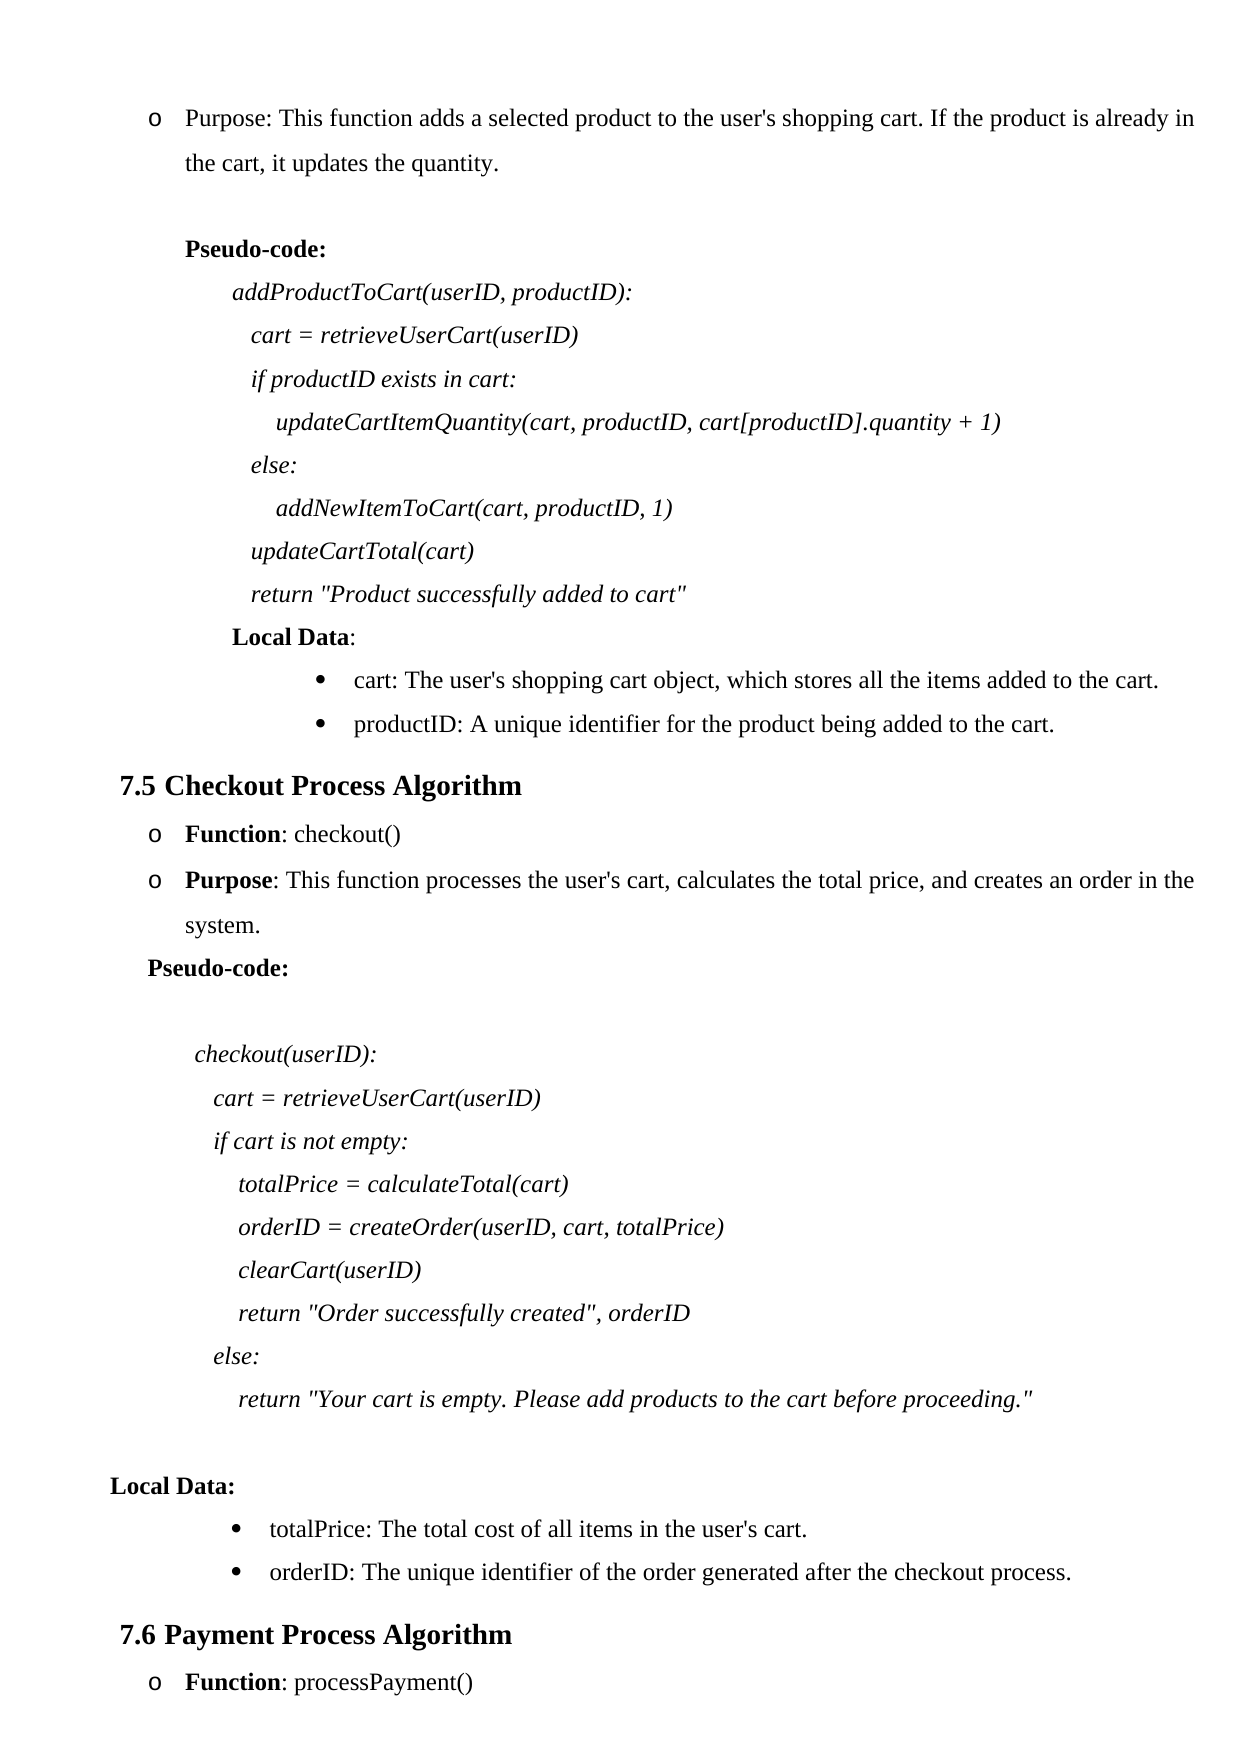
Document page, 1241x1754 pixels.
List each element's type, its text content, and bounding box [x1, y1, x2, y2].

list productID: A unique identifier for the product being added to the cart. [316, 709, 1196, 737]
list if cart is not empty: [194, 1126, 1196, 1154]
list clearCart(userID) [194, 1255, 1196, 1284]
list cart = retrieveUserCart(userID) [232, 321, 1196, 349]
list Function: processPayment() [147, 1667, 1196, 1698]
list cart: The user's shopping cart object, which stores all the items added to the cart. [316, 666, 1196, 694]
list Purpose: This function adds a selected product to the user's shopping cart. If the product is already in the cart, it updates the quantity. [147, 103, 1196, 177]
list Purpose: This function processes the user's cart, calculates the total price, and creates an order in the system. [147, 865, 1196, 939]
list orderID: The unique identifier of the order generated after the checkout process. [232, 1557, 1196, 1586]
list return "Product successfully added to cart" [232, 579, 1196, 608]
subtitle Payment Process Algorithm [119, 1617, 1196, 1650]
list orderID = createOrder(userID, cart, totalPrice) [194, 1212, 1196, 1241]
list if productID exists in cart: [232, 364, 1196, 392]
subtitle Checkout Process Algorithm [119, 768, 1196, 802]
list checkout(userID): [194, 1039, 1196, 1068]
list updateCartTotal(cart) [232, 536, 1196, 565]
list cart = retrieveUserCart(userID) [194, 1083, 1196, 1111]
list addNewItemToCart(cart, productID, 1) [232, 493, 1196, 522]
list totalPrice = calculateTotal(cart) [194, 1169, 1196, 1198]
list addProductToCart(userID, productID): [232, 277, 1196, 306]
text Local Data: [110, 1471, 1196, 1499]
list return "Your cart is empty. Please add products to the cart before proceeding." [194, 1384, 1196, 1413]
list return "Order successfully created", orderID [194, 1298, 1196, 1327]
list Pseudo-code: [185, 234, 1196, 263]
list updateCartItemQuantity(cart, productID, cart[productID].quantity + 1) [232, 407, 1196, 436]
list totalPrice: The total cost of all items in the user's cart. [232, 1514, 1196, 1543]
list Function: checkout() [147, 819, 1196, 849]
list else: [232, 450, 1196, 479]
list else: [194, 1341, 1196, 1370]
list Local Data: [232, 622, 1196, 651]
list Pseudo-code: [147, 953, 1196, 982]
